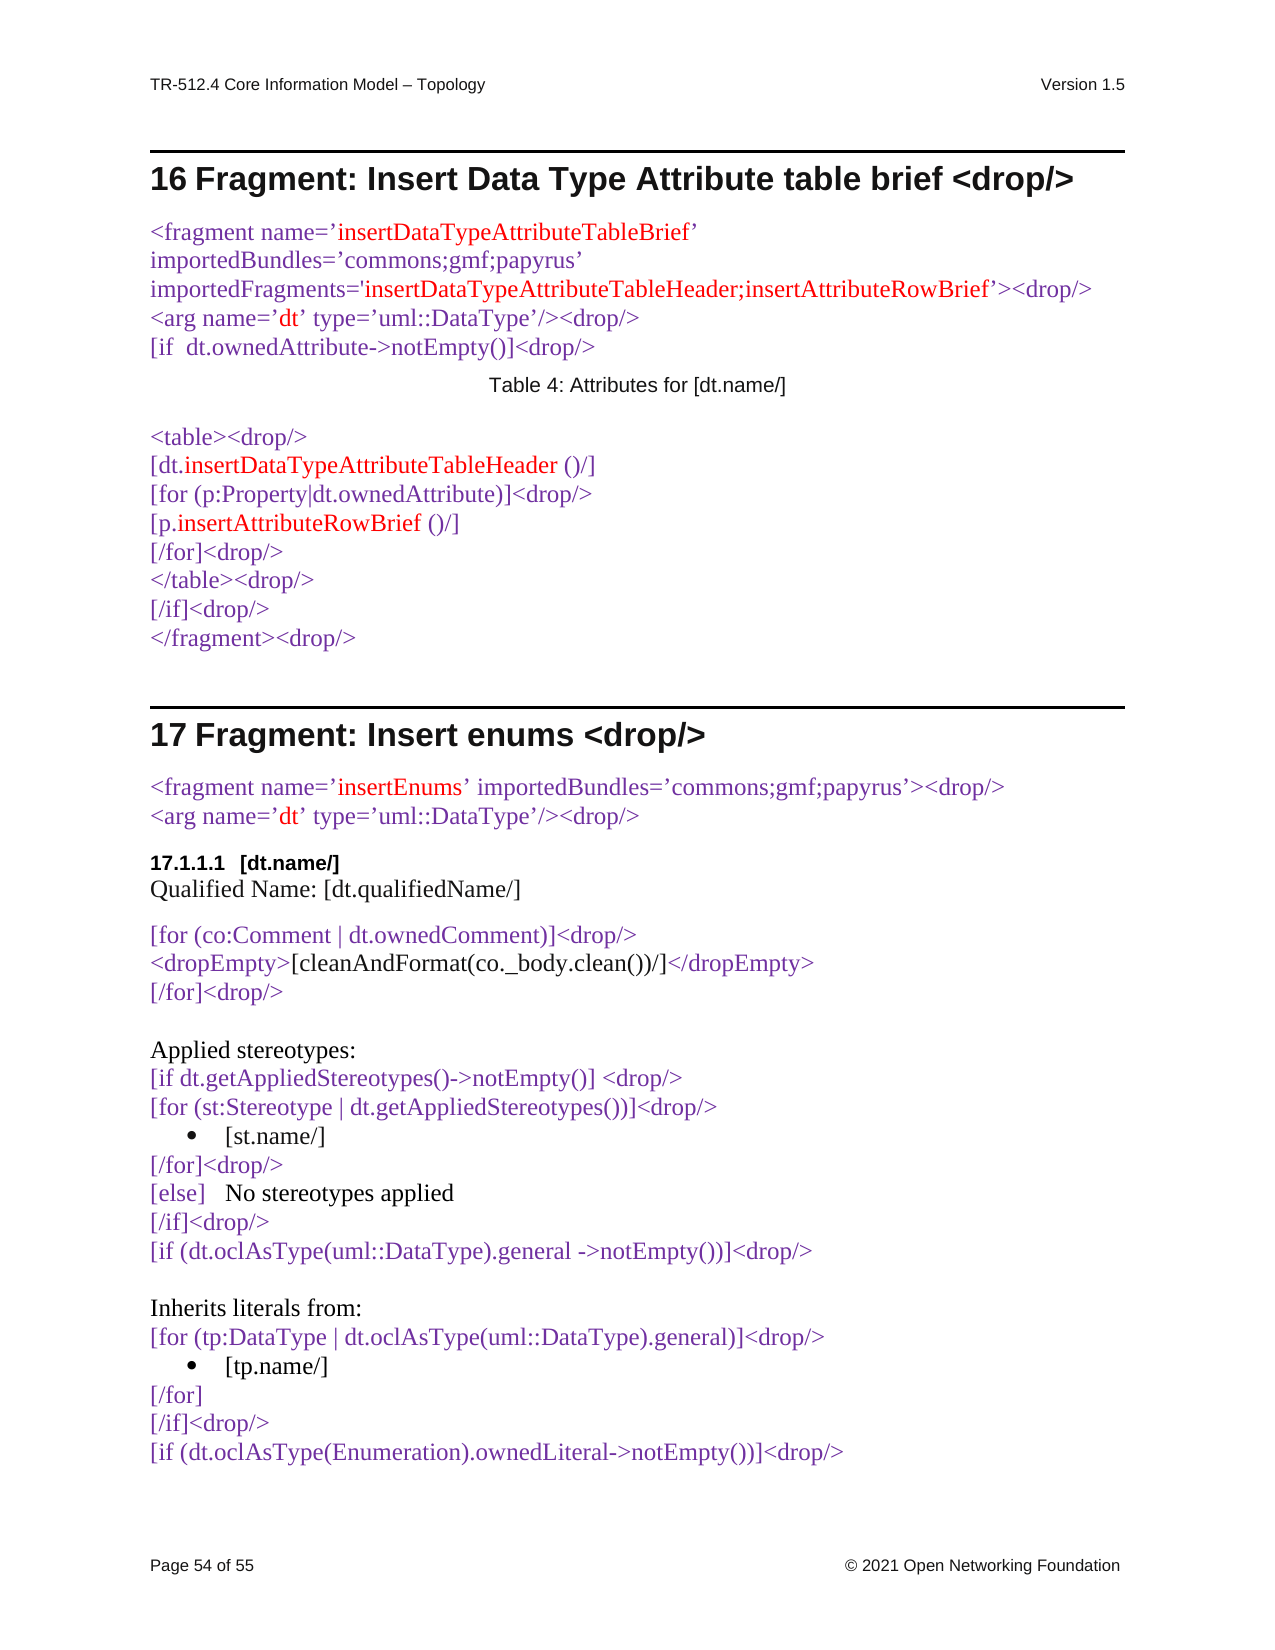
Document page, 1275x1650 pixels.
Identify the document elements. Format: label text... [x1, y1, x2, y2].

text Inherits literals from: [150, 1293, 1125, 1322]
text [for (tp:DataType | dt.oclAsType(uml::DataType).general)]<drop/> [150, 1322, 1125, 1351]
list [st.name/] [187, 1121, 1125, 1150]
subtitle [dt.name/] [150, 850, 1125, 874]
text <dropEmpty>[cleanAndFormat(co._body.clean())/]</dropEmpty> [150, 948, 1125, 977]
text [for (p:Property|dt.ownedAttribute)]<drop/> [150, 479, 1125, 508]
text [/for]<drop/> [150, 977, 1125, 1006]
subtitle Fragment: Insert enums <drop/> [150, 709, 1125, 753]
subtitle Fragment: Insert Data Type Attribute table brief <drop/> [150, 153, 1125, 198]
text [for (st:Stereotype | dt.getAppliedStereotypes())]<drop/> [150, 1092, 1125, 1121]
text <table><drop/> [150, 422, 1125, 451]
text [if (dt.oclAsType(uml::DataType).general ->notEmpty())]<drop/> [150, 1236, 1125, 1265]
text [/for]<drop/> [150, 537, 1125, 566]
text [/if]<drop/> [150, 1207, 1125, 1236]
text <fragment name=’insertEnums’ importedBundles=’commons;gmf;papyrus’><drop/> <arg name=’dt’ type=’uml::DataType’/><drop/> [150, 772, 1125, 829]
text <fragment name=’insertDataTypeAttributeTableBrief’ importedBundles=’commons;gmf;papyrus’ importedFragments='insertDataTypeAttributeTableHeader;insertAttributeRowBrief’><drop/> <arg name=’dt’ type=’uml::DataType’/><drop/> [if dt.ownedAttribute->notEmpty()]<drop/> [150, 217, 1125, 360]
text Qualified Name: [dt.qualifiedName/] [150, 874, 1125, 903]
text </table><drop/> [150, 566, 1125, 594]
text [for (co:Comment | dt.ownedComment)]<drop/> [150, 920, 1125, 948]
text [if dt.getAppliedStereotypes()->notEmpty()] <drop/> [150, 1063, 1125, 1092]
text [/for]<drop/> [150, 1150, 1125, 1178]
text [p.insertAttributeRowBrief ()/] [150, 508, 1125, 537]
text [dt.insertDataTypeAttributeTableHeader ()/] [150, 451, 1125, 479]
text [/if]<drop/> [150, 594, 1125, 623]
list [tp.name/] [187, 1351, 1125, 1380]
text Applied stereotypes: [150, 1035, 1125, 1063]
text [else] No stereotypes applied [150, 1178, 1125, 1207]
text [/if]<drop/> [150, 1408, 1125, 1437]
text [if (dt.oclAsType(Enumeration).ownedLiteral->notEmpty())]<drop/> [150, 1437, 1125, 1466]
text </fragment><drop/> [150, 623, 1125, 652]
text [/for] [150, 1380, 1125, 1408]
